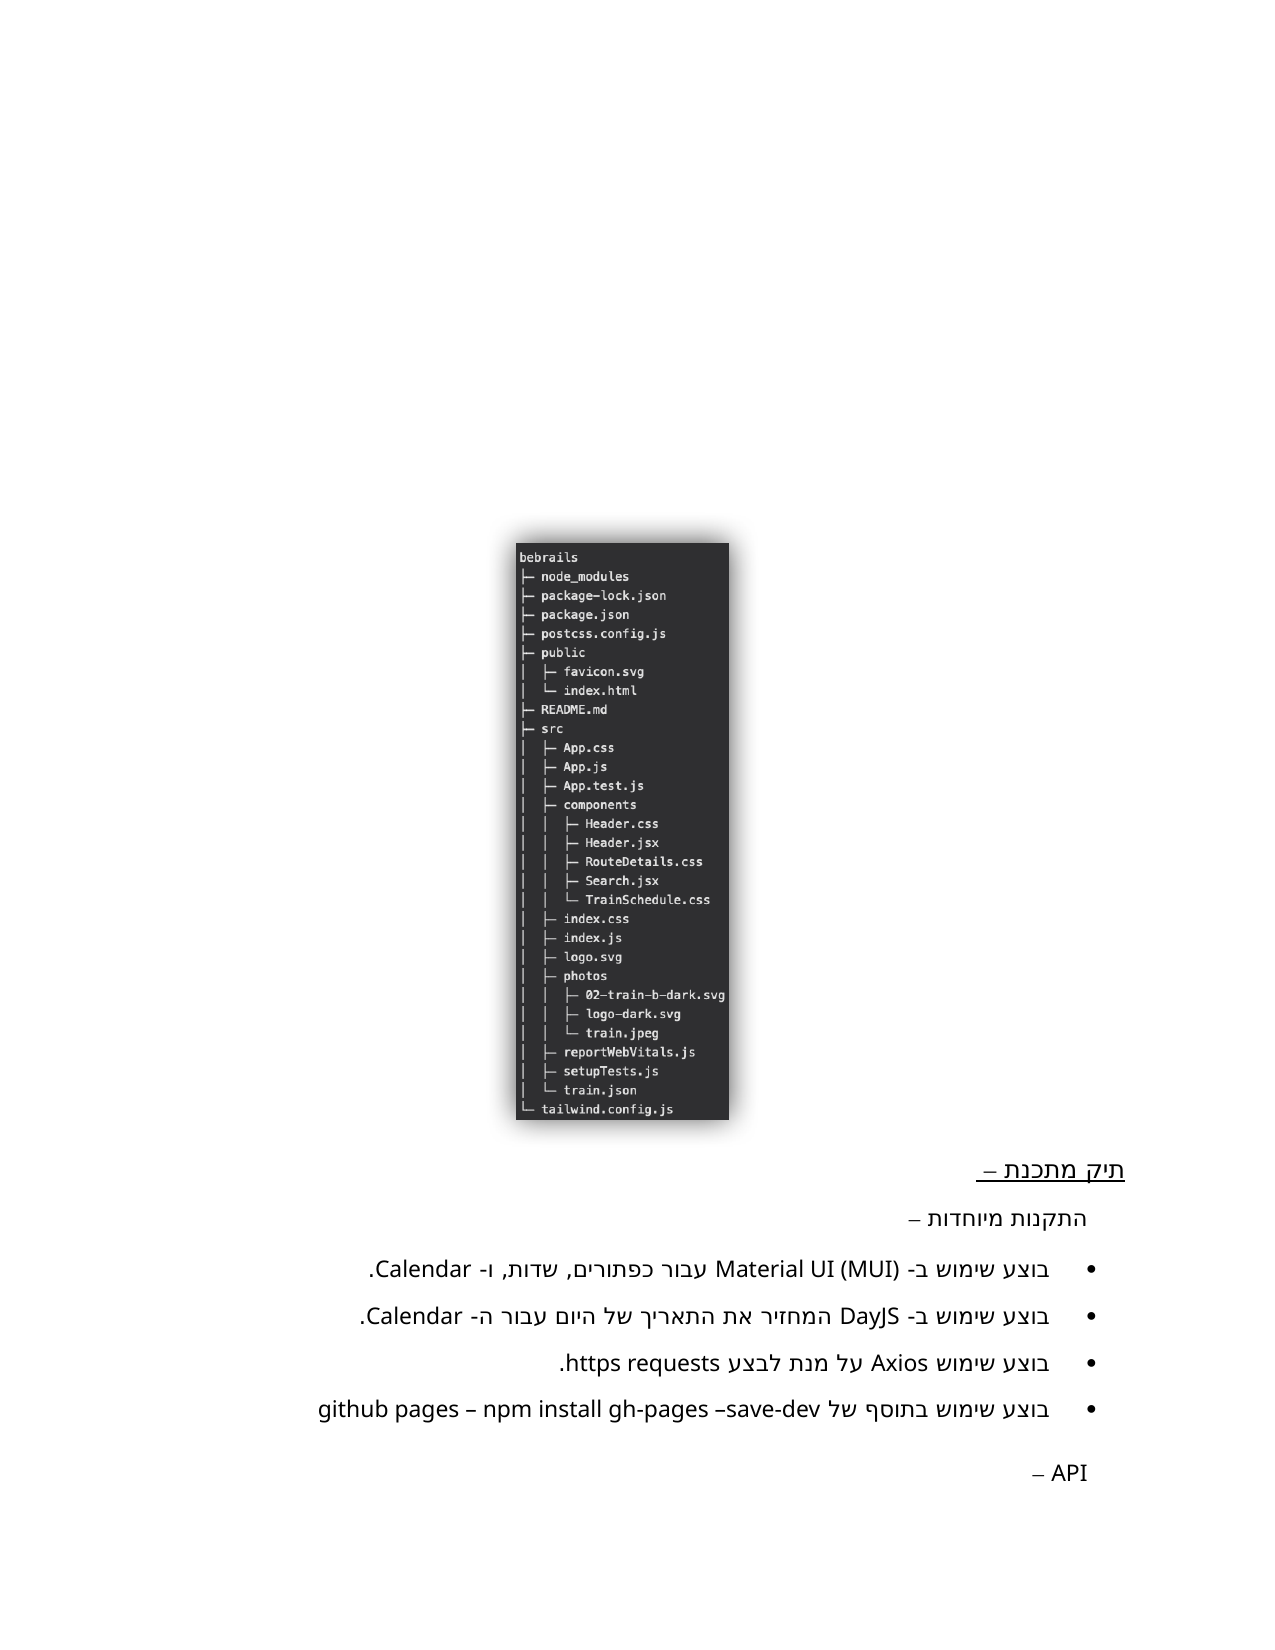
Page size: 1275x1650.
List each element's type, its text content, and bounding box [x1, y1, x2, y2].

list בוצע שימוש Axios על מנת לבצע https requests. [150, 1346, 1087, 1378]
text תיק מתכנת – [150, 1155, 1125, 1184]
picture [516, 543, 729, 1120]
list בוצע שימוש ב- DayJS המחזיר את התאריך של היום עבור ה- Calendar. [150, 1299, 1087, 1331]
list בוצע שימוש ב- Material UI (MUI) עבור כפתורים, שדות, ו- Calendar. [150, 1253, 1087, 1284]
text API – [150, 1457, 1087, 1488]
list בוצע שימוש בתוסף של github pages – npm install gh-pages –save-dev [150, 1393, 1087, 1424]
text התקנות מיוחדות – [150, 1205, 1125, 1232]
